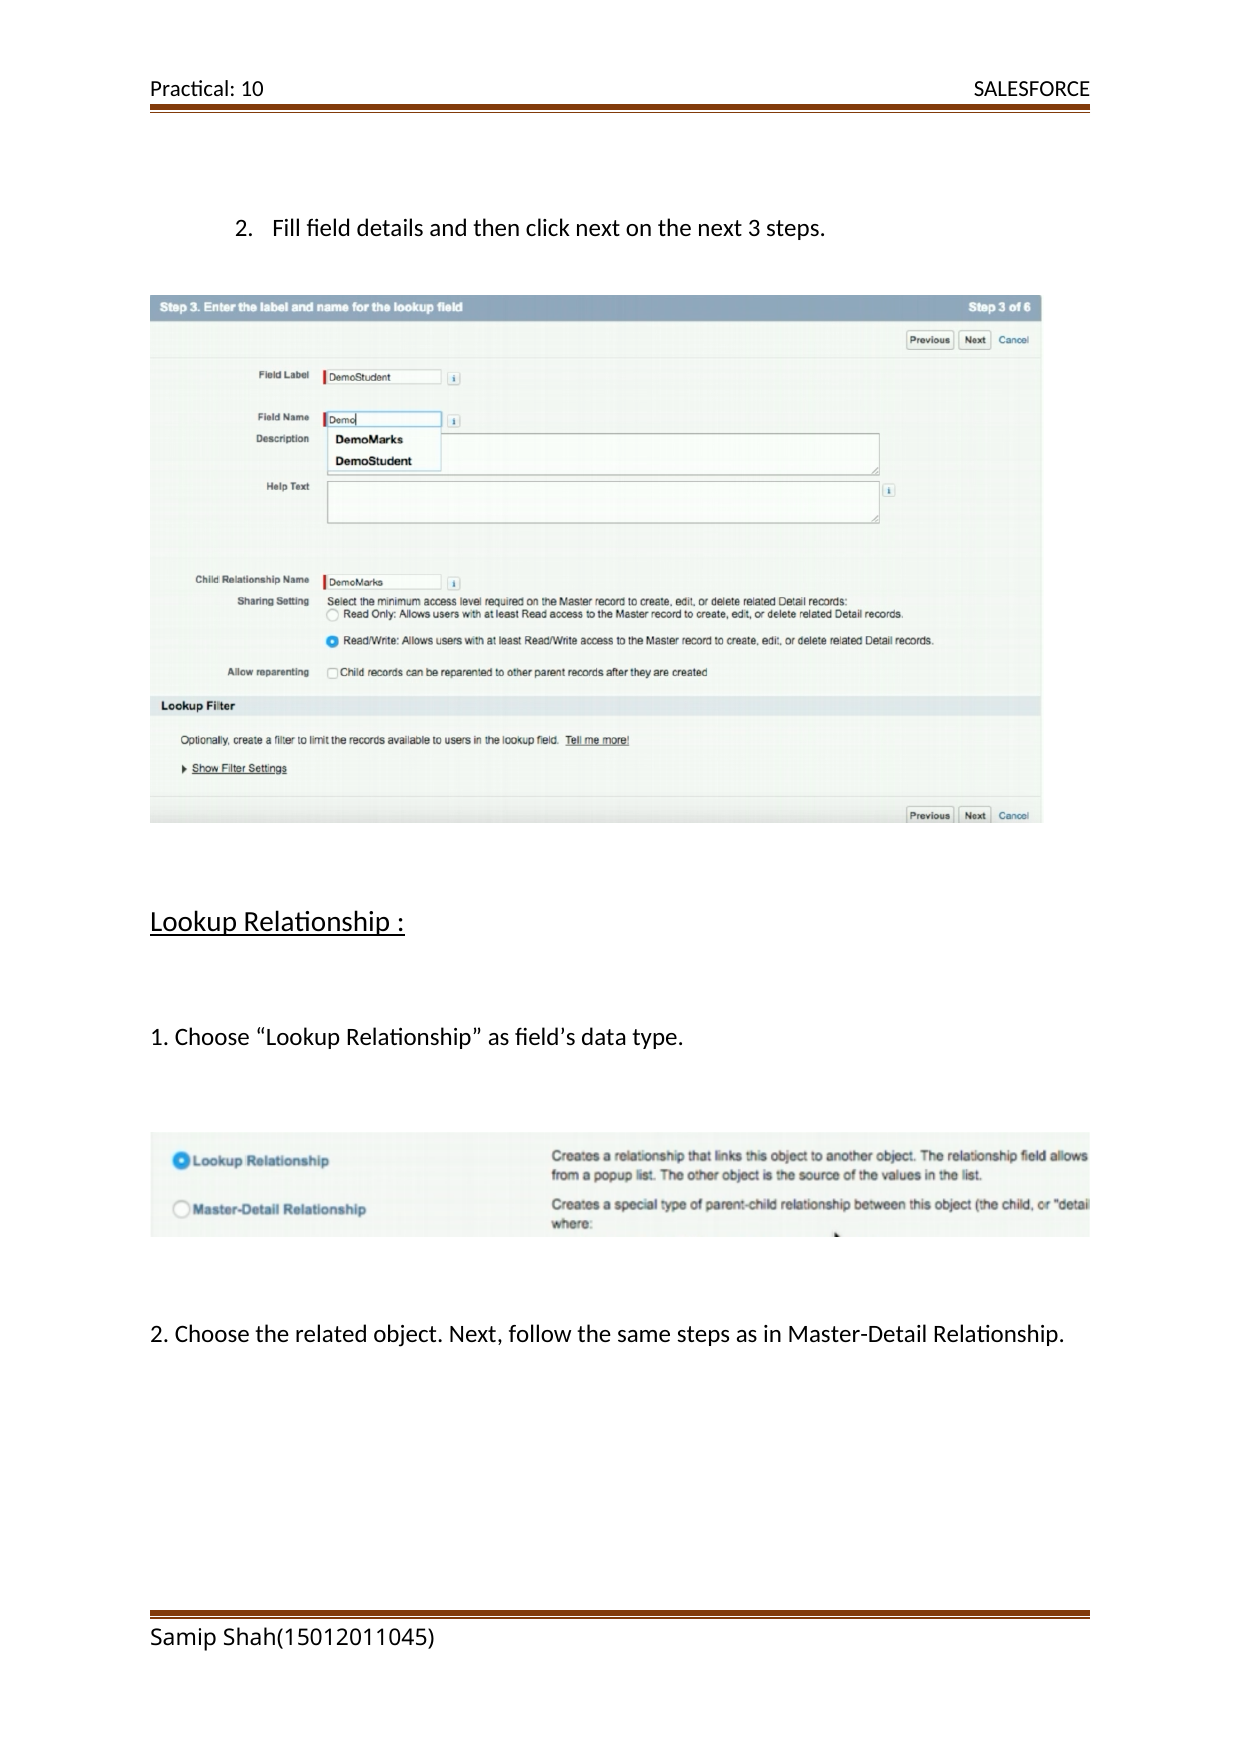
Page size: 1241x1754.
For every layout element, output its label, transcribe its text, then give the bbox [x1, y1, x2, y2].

picture [150, 295, 1044, 823]
picture [150, 1132, 1090, 1237]
text Lookup Relationship : [150, 903, 1090, 939]
text 1. Choose “Lookup Relationship” as field’s data type. [150, 1021, 1090, 1052]
text 2. Choose the related object. Next, follow the same steps as in Master-Detail Relationship. [150, 1318, 1090, 1348]
list Fill field details and then click next on the next 3 steps. [234, 212, 1090, 242]
